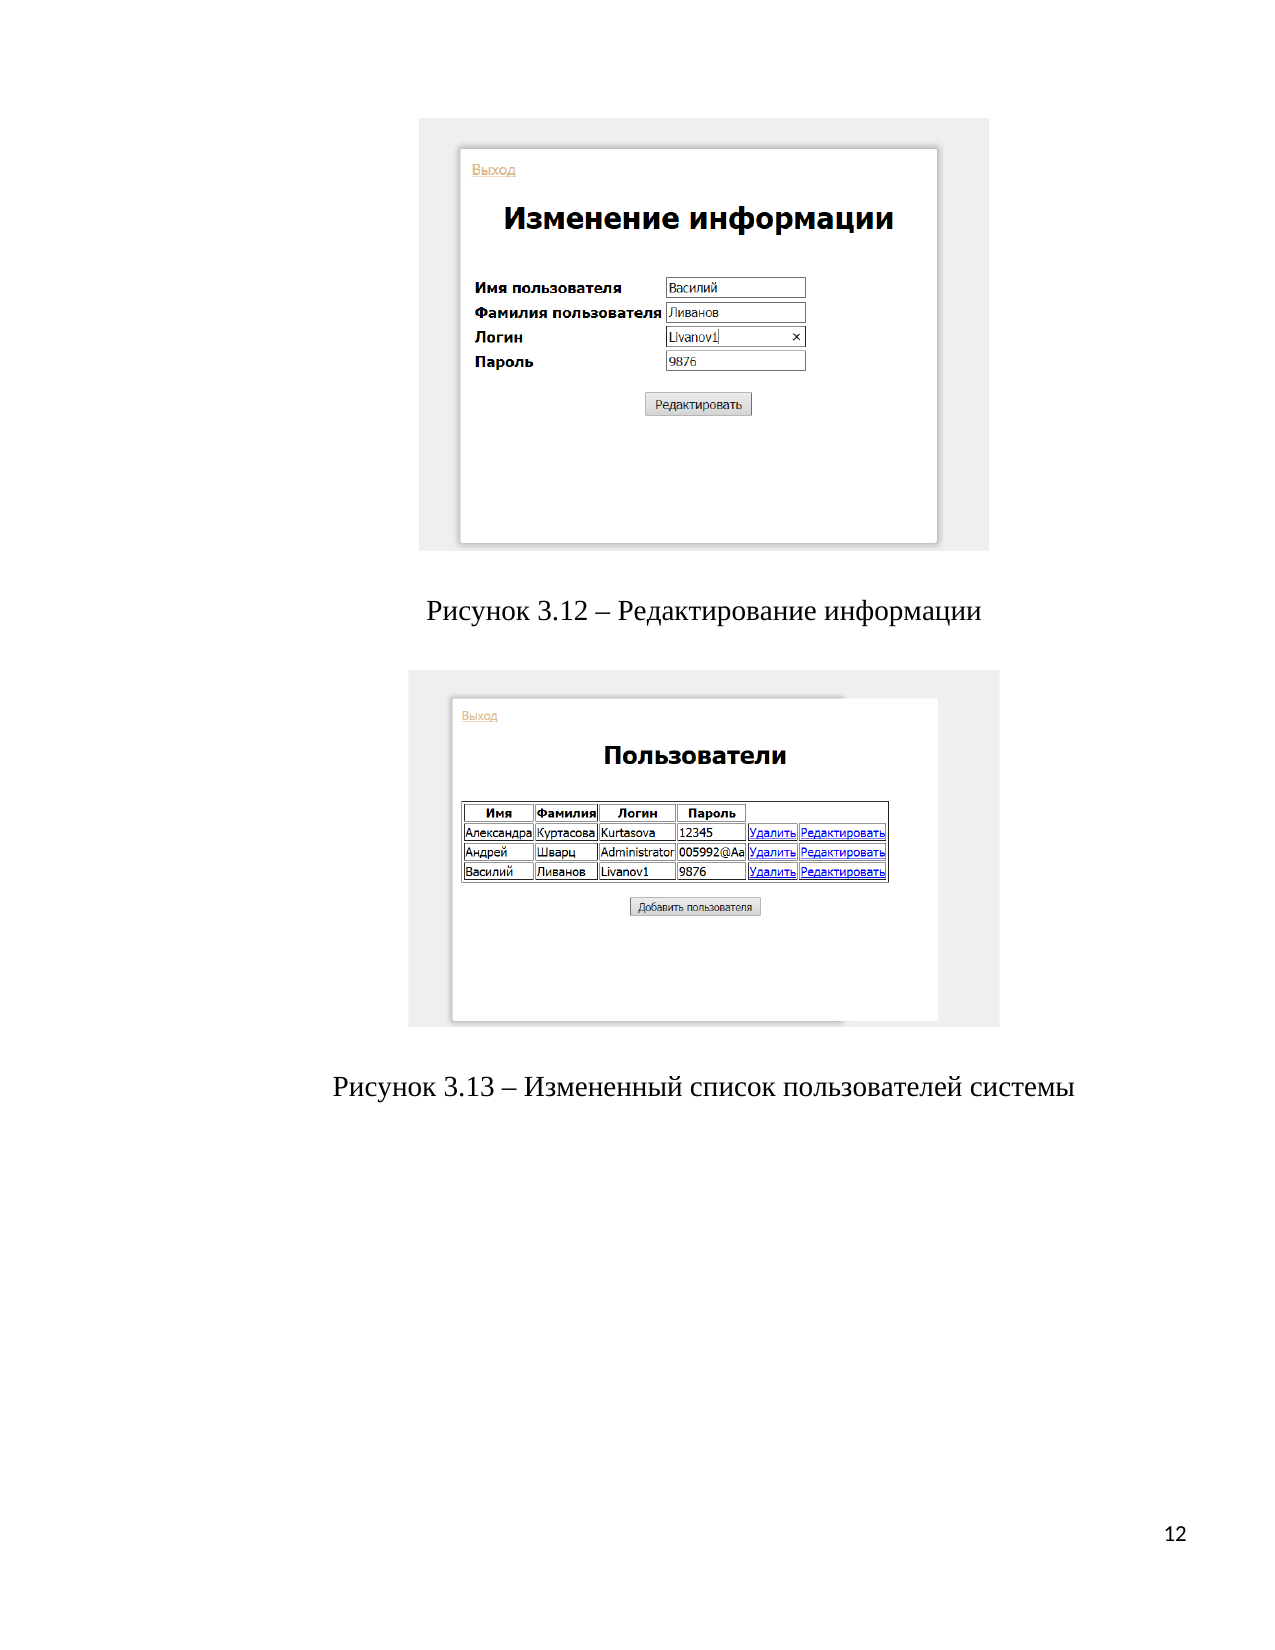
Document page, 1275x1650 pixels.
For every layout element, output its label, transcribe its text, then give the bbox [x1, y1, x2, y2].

picture [408, 670, 1000, 1027]
text Рисунок 3.12 – Редактирование информации [177, 593, 1186, 627]
text Рисунок 3.13 – Измененный список пользователей системы [177, 1069, 1186, 1103]
picture [418, 118, 990, 551]
